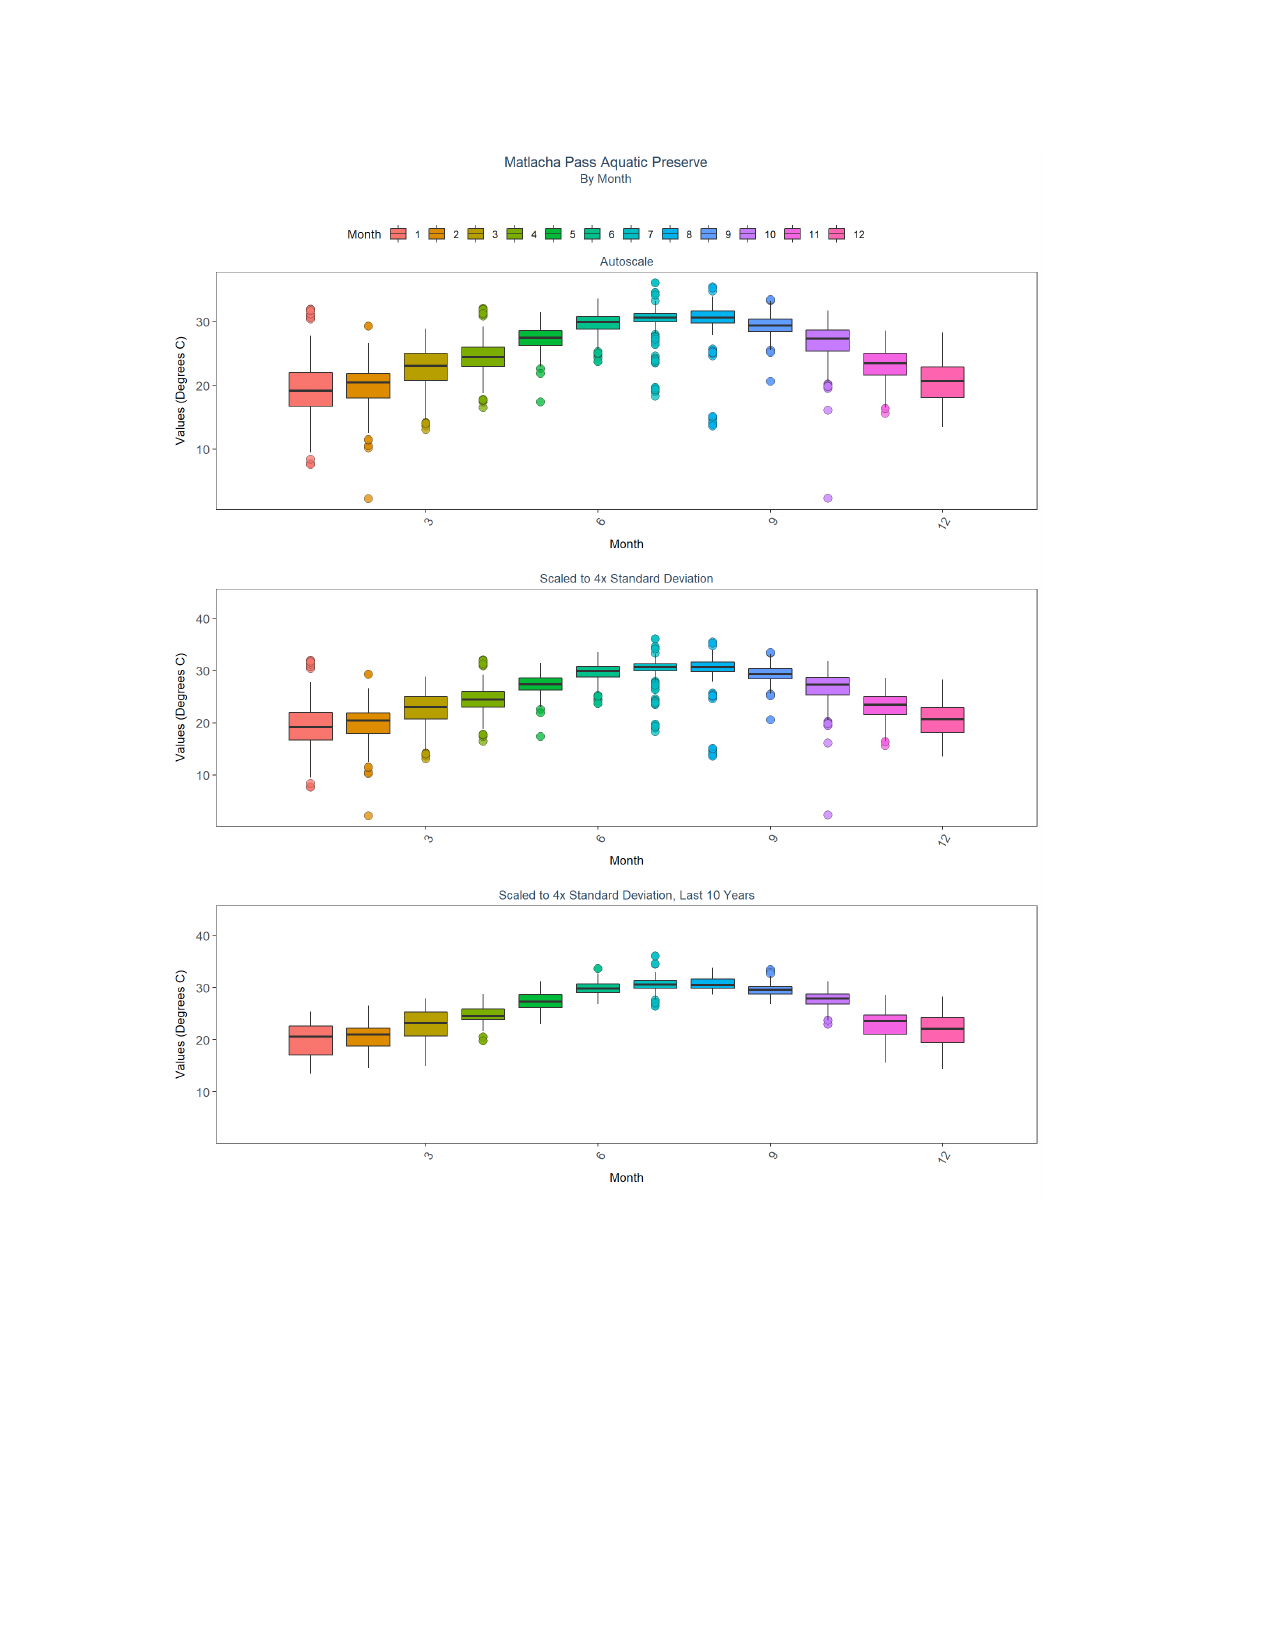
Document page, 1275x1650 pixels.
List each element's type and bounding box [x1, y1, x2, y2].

picture [168, 150, 1044, 1200]
